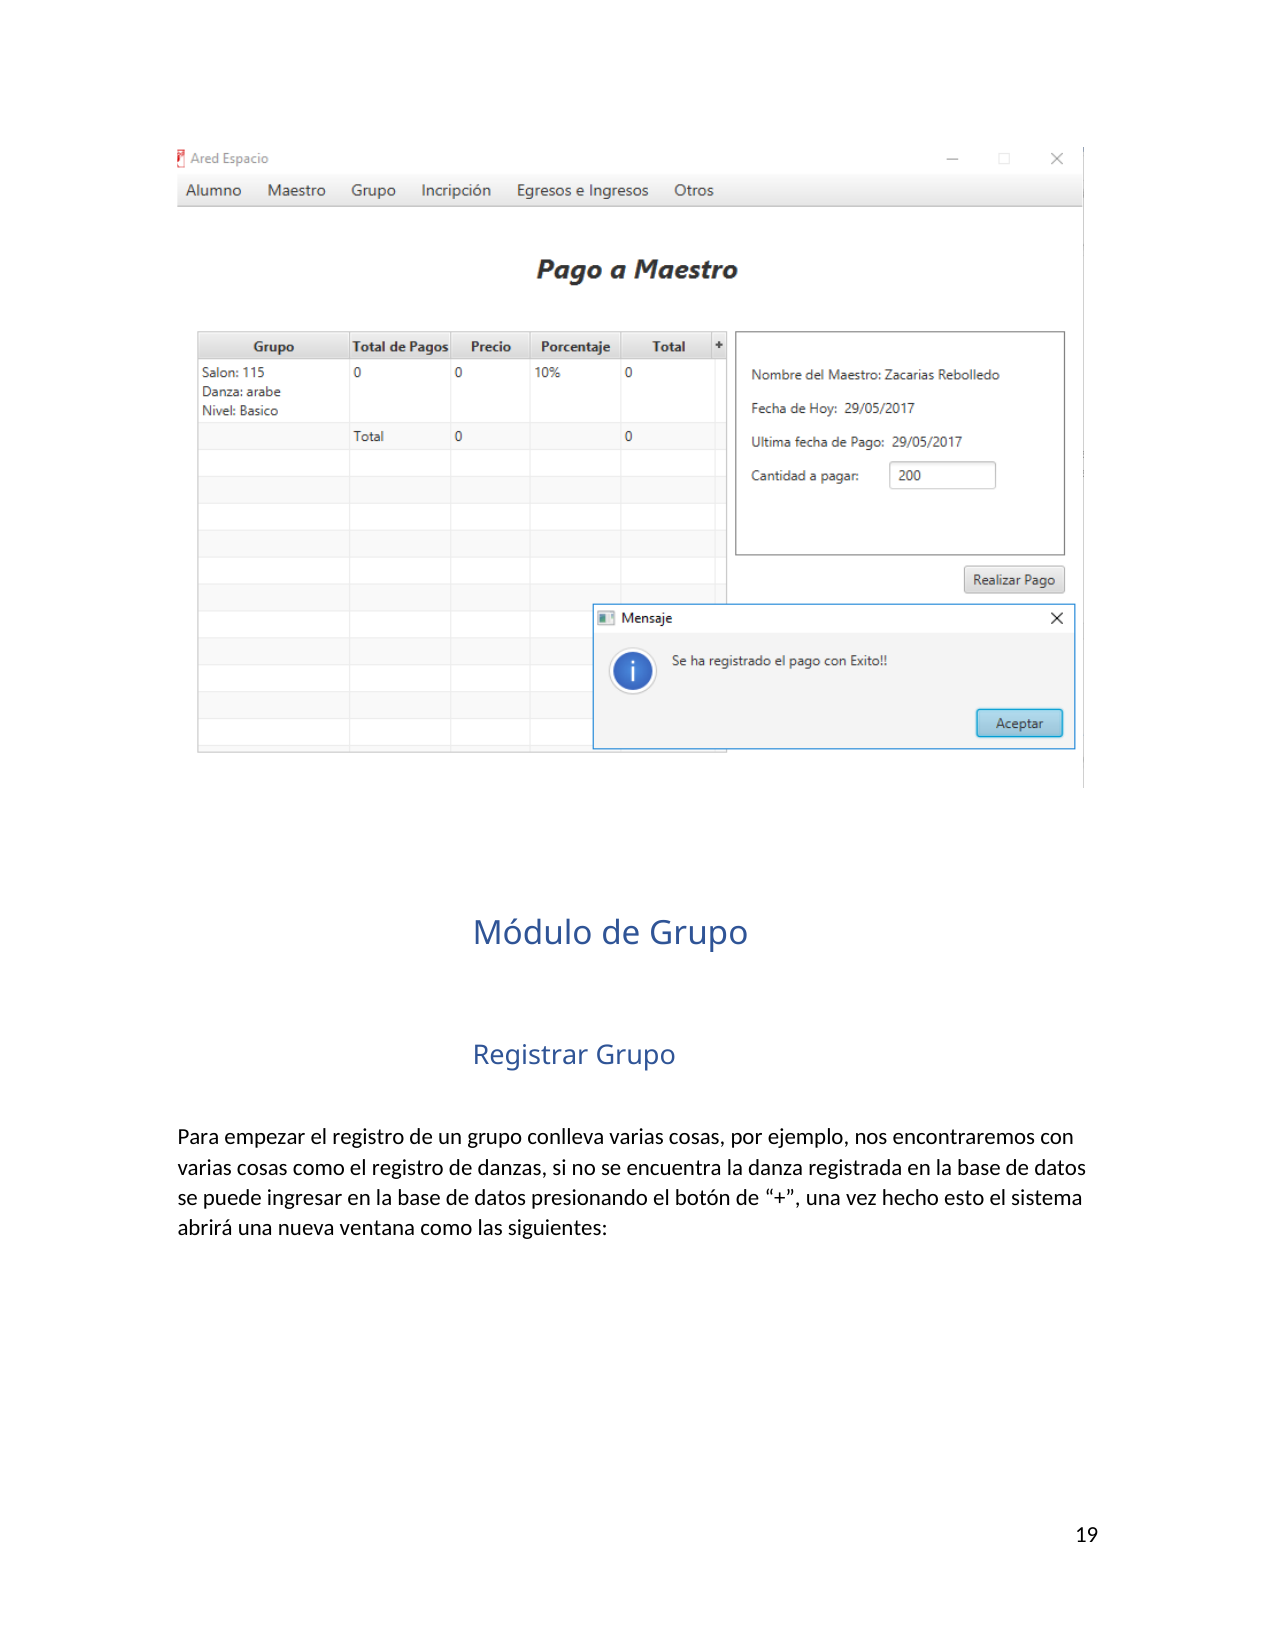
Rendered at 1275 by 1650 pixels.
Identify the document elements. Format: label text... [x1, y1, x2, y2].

text Para empezar el registro de un grupo conlleva varias cosas, por ejemplo, nos encontraremos con varias cosas como el registro de danzas, si no se encuentra la danza registrada en la base de datos se puede ingresar en la base de datos presionando el botón de “+”, una vez hecho esto el sistema abrirá una nueva ventana como las siguientes: [177, 1122, 1098, 1241]
subtitle Módulo de Grupo [177, 909, 1098, 954]
subtitle Registrar Grupo [398, 1036, 1098, 1073]
picture [177, 147, 1084, 788]
